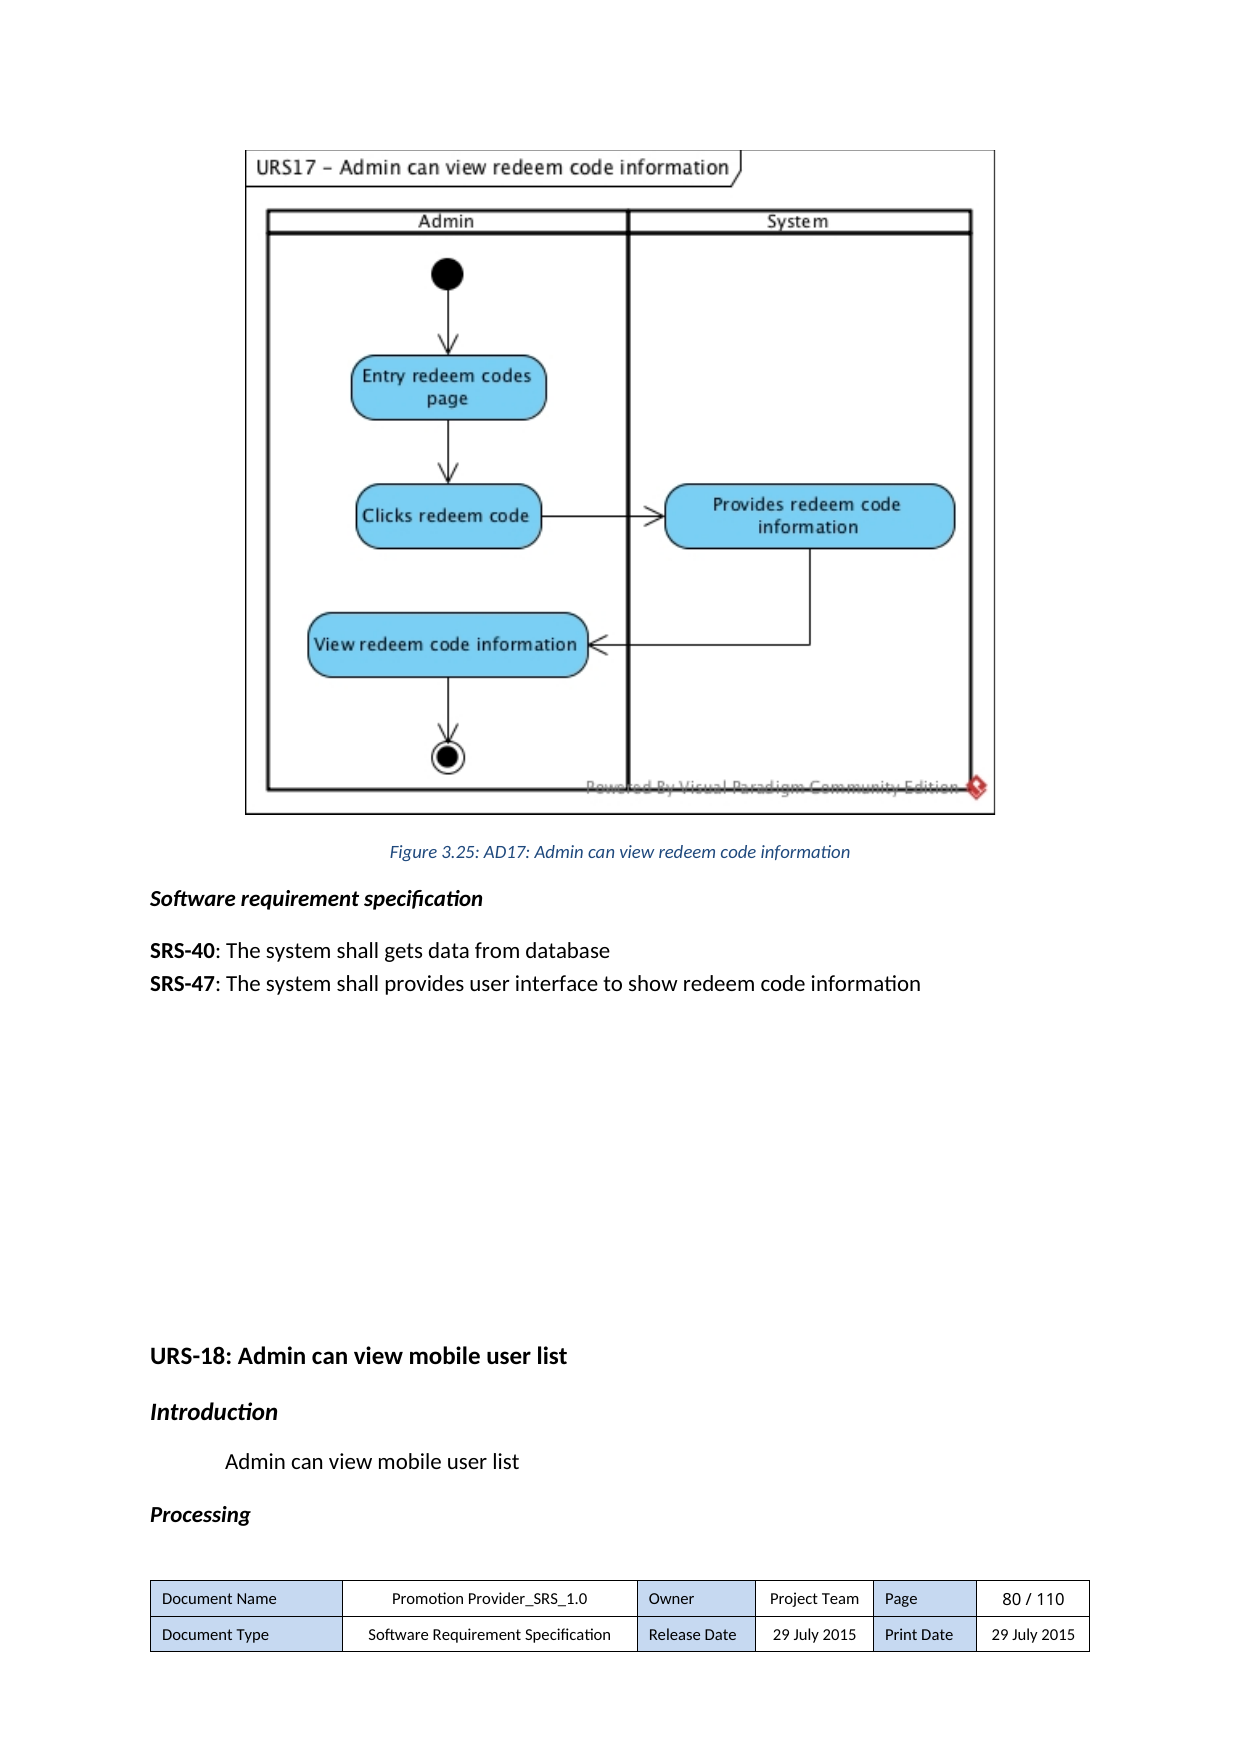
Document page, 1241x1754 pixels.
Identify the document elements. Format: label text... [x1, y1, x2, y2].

text Software requirement specification [150, 884, 1090, 912]
picture [245, 150, 995, 815]
text Introduction [150, 1396, 1090, 1426]
text Processing [150, 1500, 1090, 1528]
list SRS-40: The system shall gets data from database SRS-47: The system shall provides user interface to show redeem code information [150, 937, 1090, 997]
text Admin can view mobile user list [225, 1447, 1090, 1475]
text Figure 3.25: AD17: Admin can view redeem code information [150, 840, 1090, 863]
text URS-18: Admin can view mobile user list [150, 1340, 1090, 1371]
